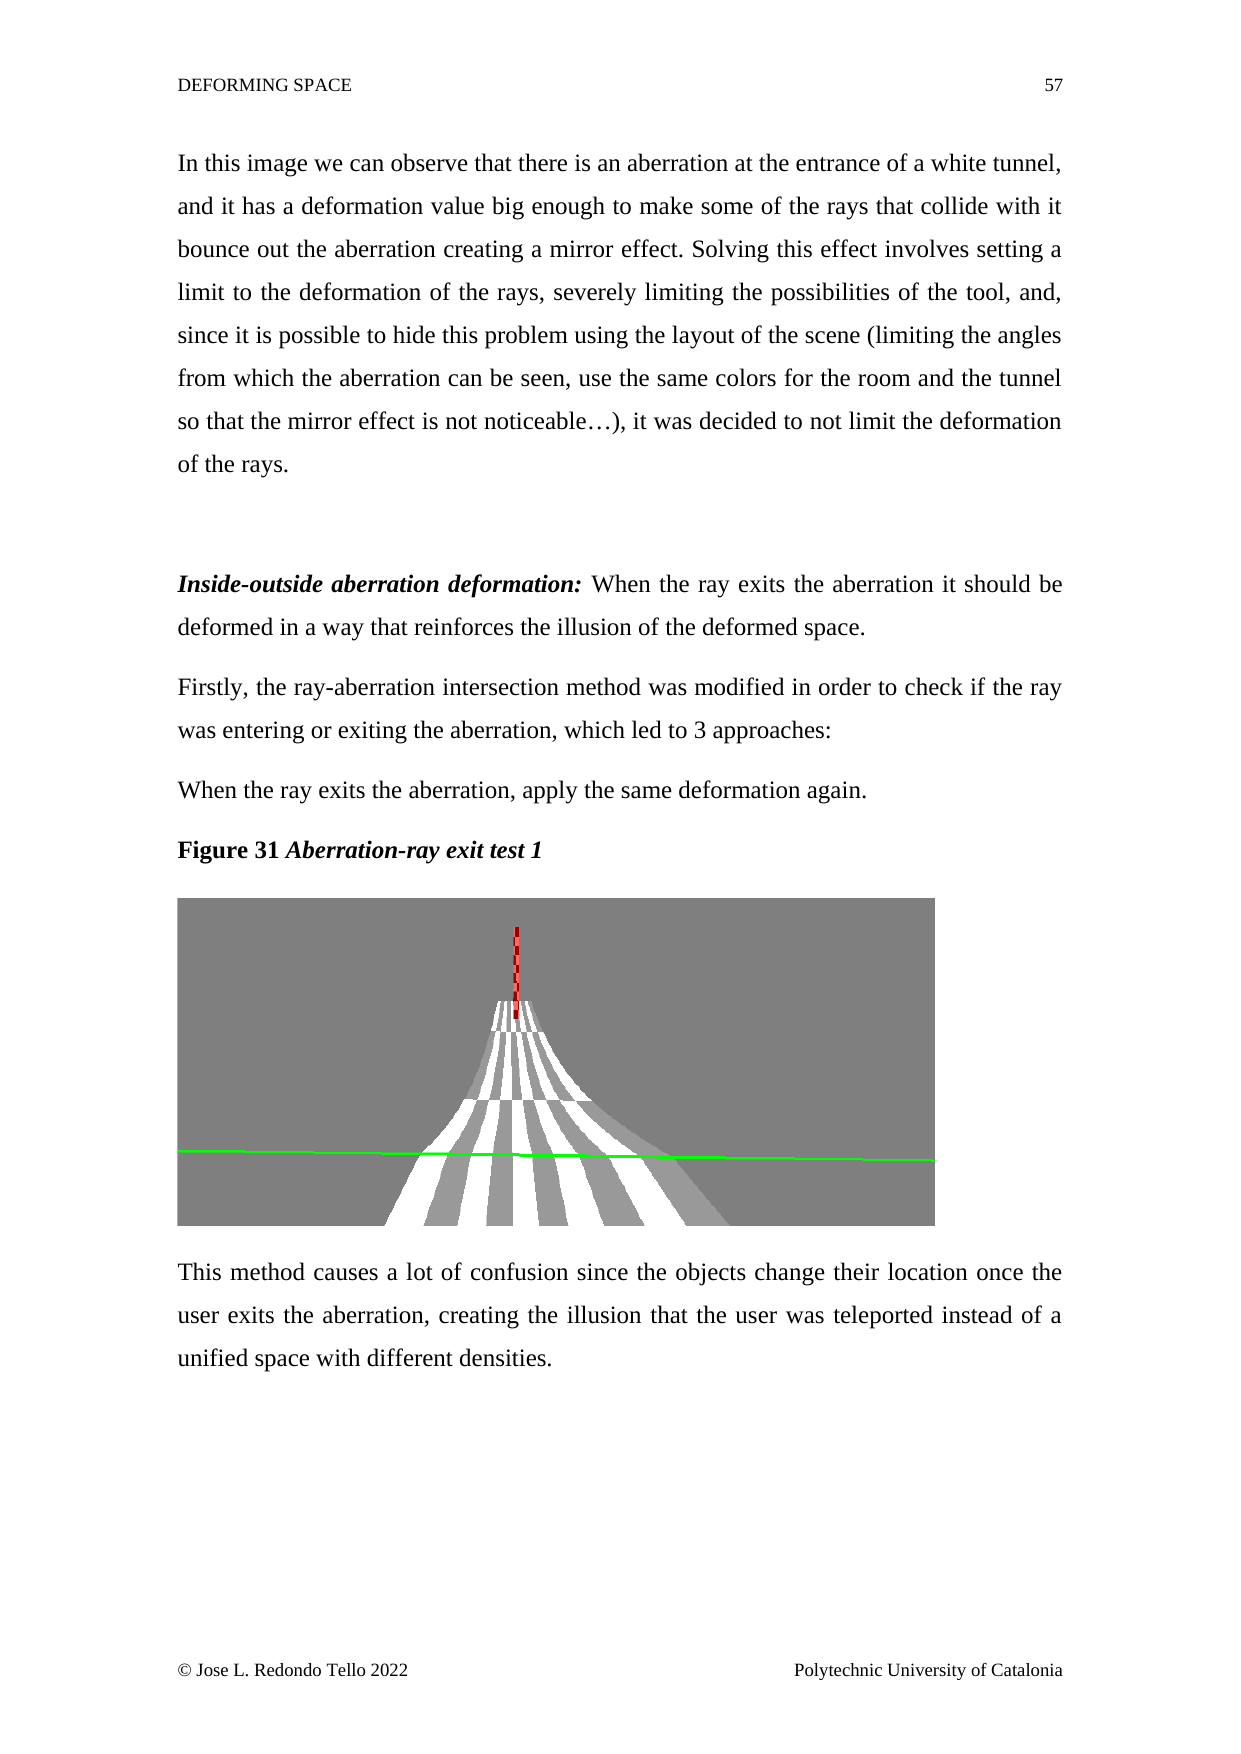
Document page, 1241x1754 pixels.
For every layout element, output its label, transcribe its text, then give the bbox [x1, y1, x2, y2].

picture [177, 898, 935, 1226]
text Inside-outside aberration deformation: When the ray exits the aberration it should be deformed in a way that reinforces the illusion of the deformed space. [177, 569, 1063, 641]
text In this image we can observe that there is an aberration at the entrance of a white tunnel, and it has a deformation value big enough to make some of the rays that collide with it bounce out the aberration creating a mirror effect. Solving this effect involves setting a limit to the deformation of the rays, severely limiting the possibilities of the tool, and, since it is possible to hide this problem using the layout of the scene (limiting the angles from which the aberration can be seen, use the same colors for the room and the tunnel so that the mirror effect is not noticeable…), it was decided to not limit the deformation of the rays. [177, 148, 1063, 478]
text Figure 31 Aberration-ray exit test 1 [177, 835, 1063, 863]
text This method causes a lot of confusion since the objects change their location once the user exits the aberration, creating the illusion that the user was teleported instead of a unified space with different densities. [177, 1257, 1063, 1372]
text When the ray exits the aberration, apply the same deformation again. [177, 775, 1063, 804]
text Firstly, the ray-aberration intersection method was modified in order to check if the ray was entering or exiting the aberration, which led to 3 approaches: [177, 672, 1063, 744]
